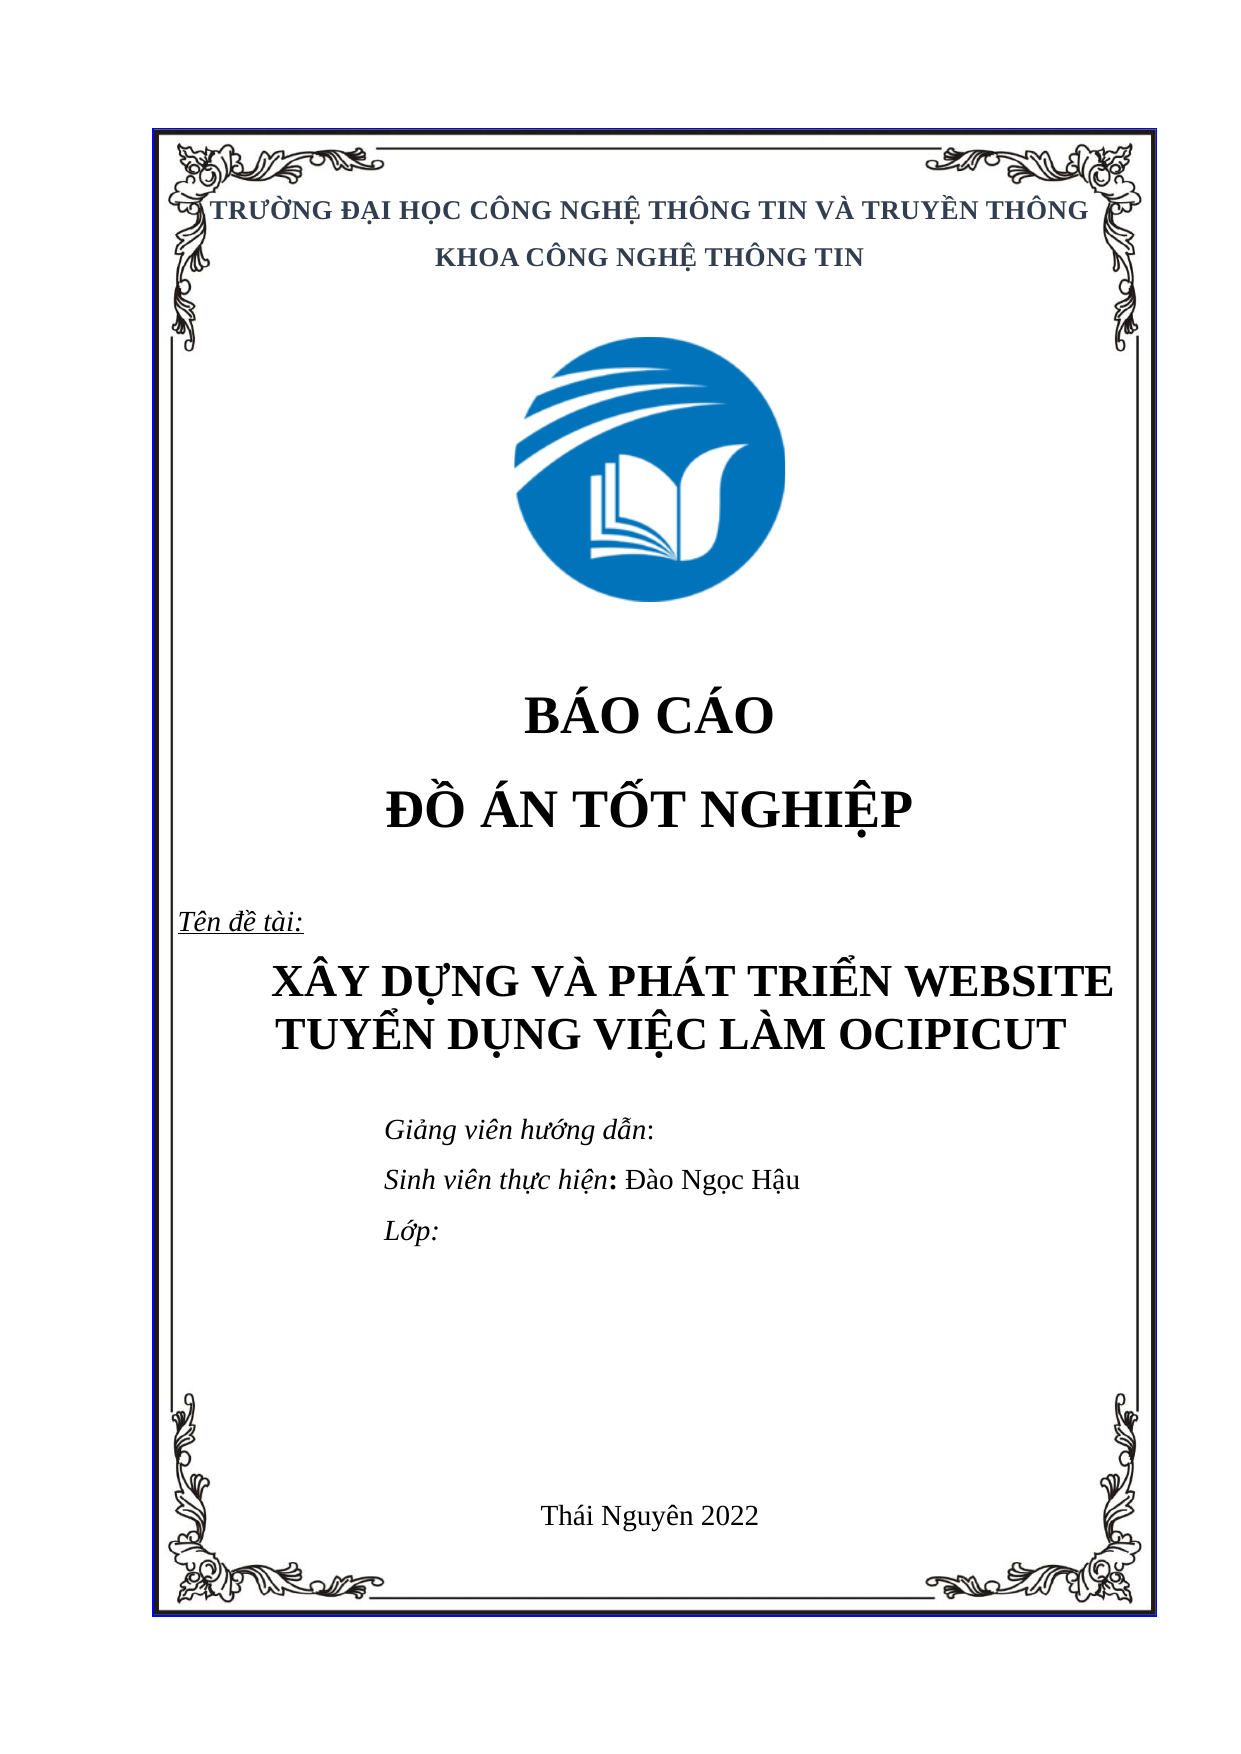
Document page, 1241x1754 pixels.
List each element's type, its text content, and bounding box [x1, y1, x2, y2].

text Sinh viên thực hiện: Đào Ngọc Hậu [384, 1162, 1122, 1196]
text Thái Nguyên 2022 [177, 1498, 1122, 1531]
text Giảng viên hướng dẫn: [384, 1112, 1122, 1146]
text Lớp: [384, 1213, 1122, 1246]
title TRƯỜNG ĐẠI HỌC CÔNG NGHỆ THÔNG TIN VÀ TRUYỀN THÔNG [177, 194, 1122, 225]
picture [154, 129, 1156, 1615]
title KHOA CÔNG NGHỆ THÔNG TIN [177, 241, 1122, 272]
text BÁO CÁO [177, 683, 1122, 746]
text Xây dựng và phát triển website tuyển dụng việc làm Ocipicut [221, 954, 1122, 1059]
text Tên đề tài: [177, 904, 1122, 937]
text ĐỒ ÁN TỐT NGHIỆP [177, 777, 1122, 839]
